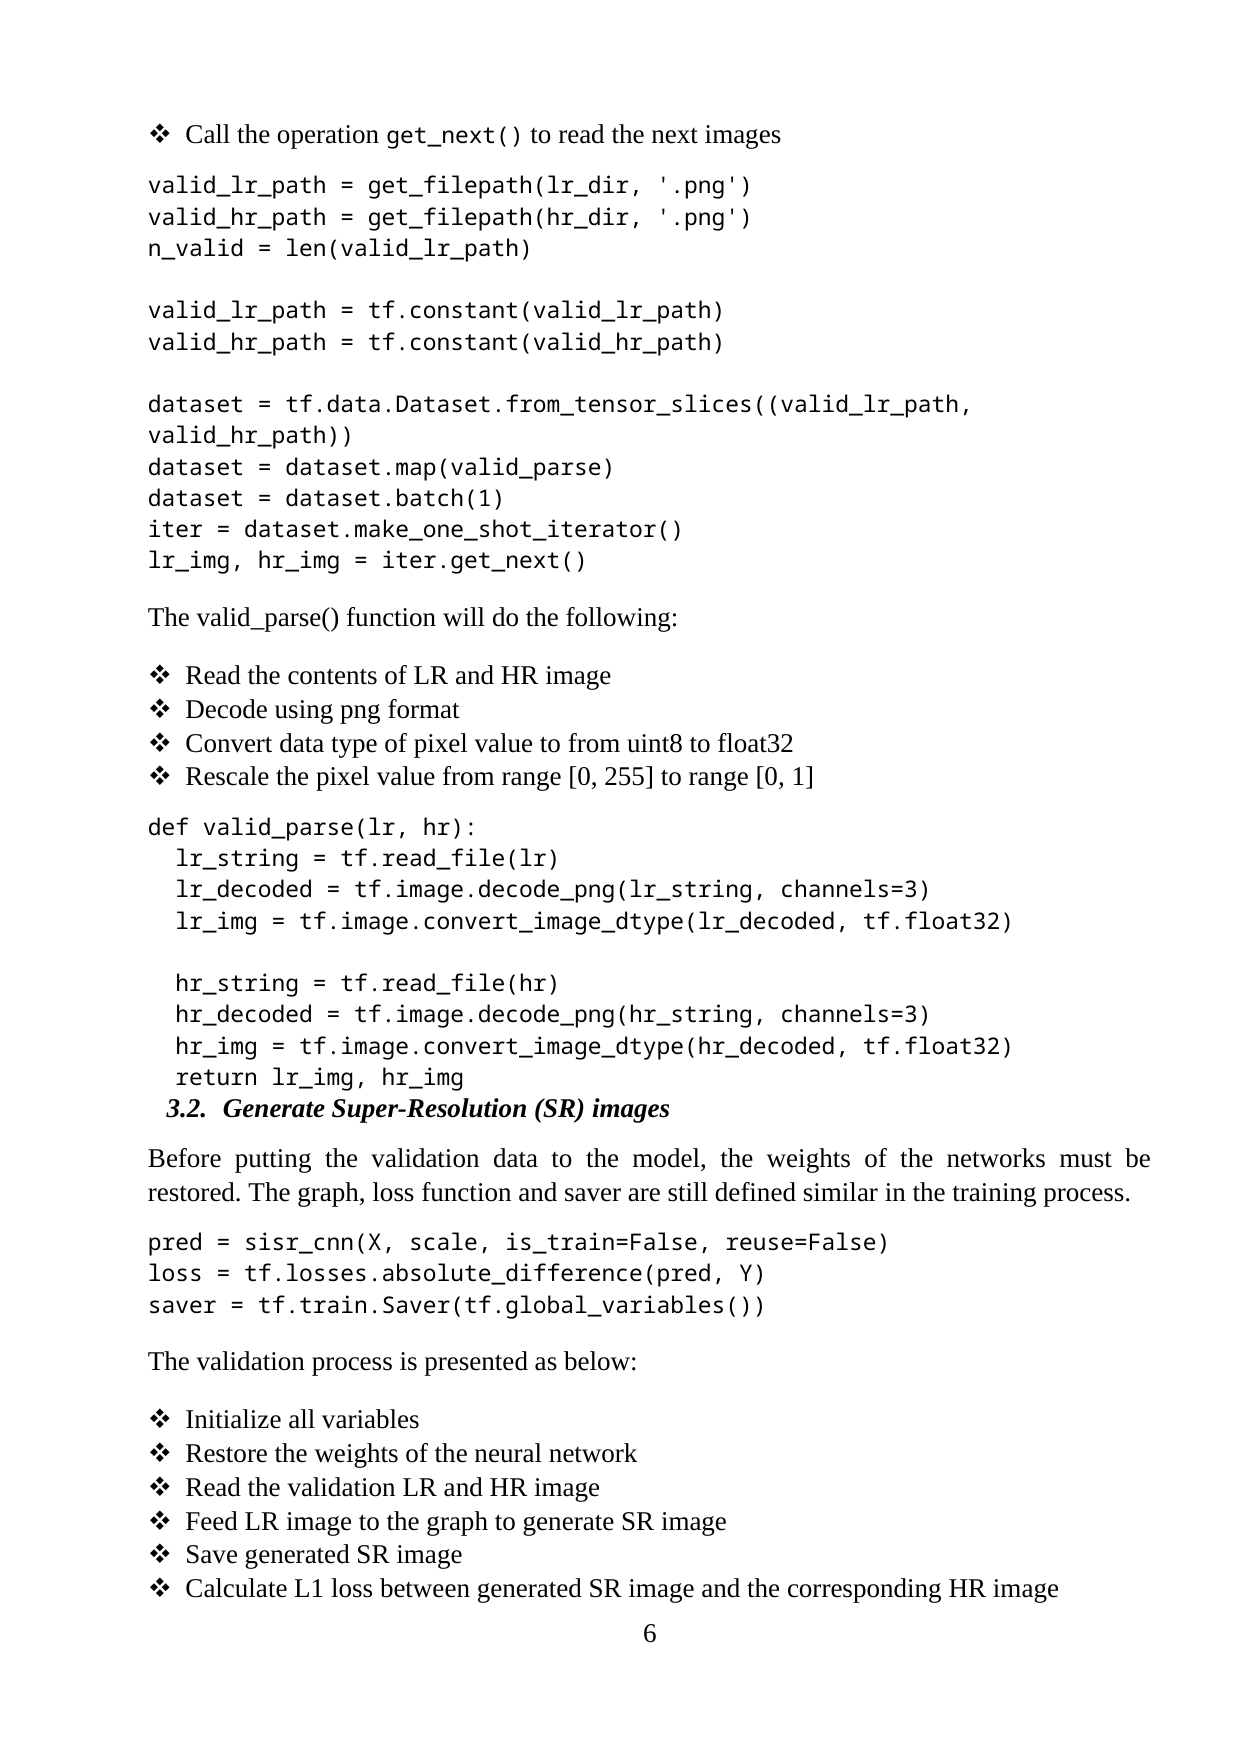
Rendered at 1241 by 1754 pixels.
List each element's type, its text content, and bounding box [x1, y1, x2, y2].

text The valid_parse() function will do the following: [148, 601, 1152, 632]
text hr_img = tf.image.convert_image_dtype(hr_decoded, tf.float32) [148, 1029, 1152, 1061]
text The validation process is presented as below: [148, 1345, 1152, 1376]
text valid_lr_path = get_filepath(lr_dir, '.png') [148, 169, 1152, 201]
text hr_string = tf.read_file(hr) [148, 967, 1152, 998]
text dataset = tf.data.Dataset.from_tensor_slices((valid_lr_path, valid_hr_path)) [148, 388, 1152, 451]
text valid_hr_path = get_filepath(hr_dir, '.png') [148, 201, 1152, 232]
list Restore the weights of the neural network [148, 1437, 1152, 1468]
text iter = dataset.make_one_shot_iterator() [148, 513, 1152, 544]
text lr_img = tf.image.convert_image_dtype(lr_decoded, tf.float32) [148, 904, 1152, 936]
list Read the contents of LR and HR image [148, 659, 1152, 690]
text lr_decoded = tf.image.decode_png(lr_string, channels=3) [148, 873, 1152, 904]
list Calculate L1 loss between generated SR image and the corresponding HR image [148, 1572, 1152, 1603]
text hr_decoded = tf.image.decode_png(hr_string, channels=3) [148, 998, 1152, 1029]
text lr_string = tf.read_file(lr) [148, 842, 1152, 873]
list Save generated SR image [148, 1538, 1152, 1569]
list Feed LR image to the graph to generate SR image [148, 1504, 1152, 1536]
text return lr_img, hr_img [148, 1061, 1152, 1092]
text lr_img, hr_img = iter.get_next() [148, 544, 1152, 576]
text loss = tf.losses.absolute_difference(pred, Y) [148, 1257, 1152, 1288]
list Decode using png format [148, 693, 1152, 724]
text valid_hr_path = tf.constant(valid_hr_path) [148, 326, 1152, 357]
text pred = sisr_cnn(X, scale, is_train=False, reuse=False) [148, 1226, 1152, 1257]
list Initialize all variables [148, 1403, 1152, 1434]
text def valid_parse(lr, hr): [148, 811, 1152, 842]
list Generate Super-Resolution (SR) images [166, 1092, 1152, 1123]
text dataset = dataset.map(valid_parse) [148, 451, 1152, 482]
text valid_lr_path = tf.constant(valid_lr_path) [148, 294, 1152, 326]
list Call the operation get_next() to read the next images [148, 118, 1152, 150]
list Convert data type of pixel value to from uint8 to float32 [148, 727, 1152, 758]
list Rescale the pixel value from range [0, 255] to range [0, 1] [148, 760, 1152, 792]
text saver = tf.train.Saver(tf.global_variables()) [148, 1288, 1152, 1320]
text Before putting the validation data to the model, the weights of the networks must be restored. The graph, loss function and saver are still defined similar in the training process. [148, 1142, 1152, 1207]
text dataset = dataset.batch(1) [148, 482, 1152, 513]
list Read the validation LR and HR image [148, 1471, 1152, 1502]
text n_valid = len(valid_lr_path) [148, 232, 1152, 263]
